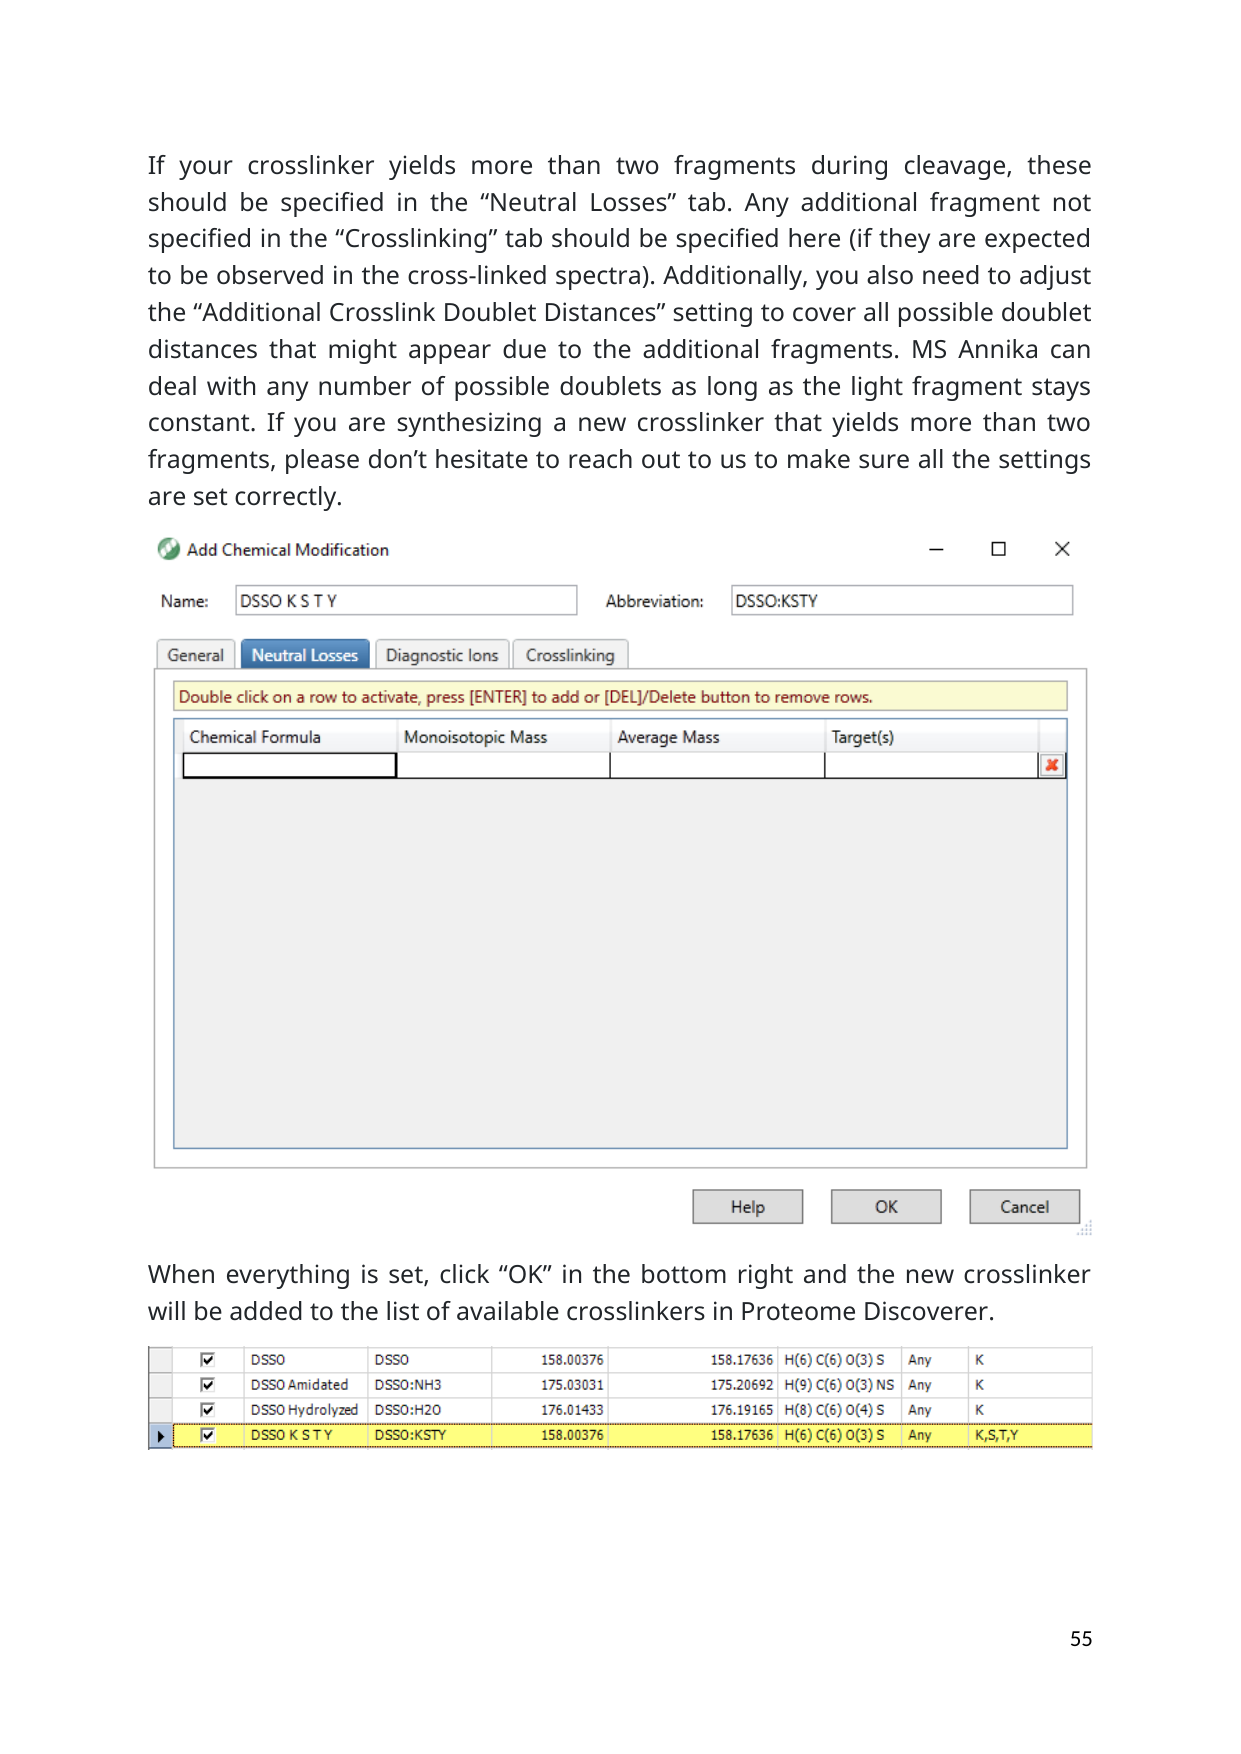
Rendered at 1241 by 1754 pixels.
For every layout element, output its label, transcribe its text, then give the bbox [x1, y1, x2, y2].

text If your crosslinker yields more than two fragments during cleavage, these should be specified in the “Neutral Losses” tab. Any additional fragment not specified in the “Crosslinking” tab should be specified here (if they are expected to be observed in the cross-linked spectra). Additionally, you also need to adjust the “Additional Crosslink Doublet Distances” setting to cover all possible doublet distances that might appear due to the additional fragments. MS Annika can deal with any number of possible doublets as long as the light fragment stays constant. If you are synthesizing a new crosslinker that yields more than two fragments, please don’t hesitate to reach out to us to make sure all the settings are set correctly. [148, 148, 1093, 513]
picture [147, 532, 1093, 1238]
text When everything is set, click “OK” in the bottom right and the new crosslinker will be added to the list of available crosslinkers in Proteome Discoverer. [148, 1256, 1093, 1327]
picture [147, 1346, 1093, 1450]
